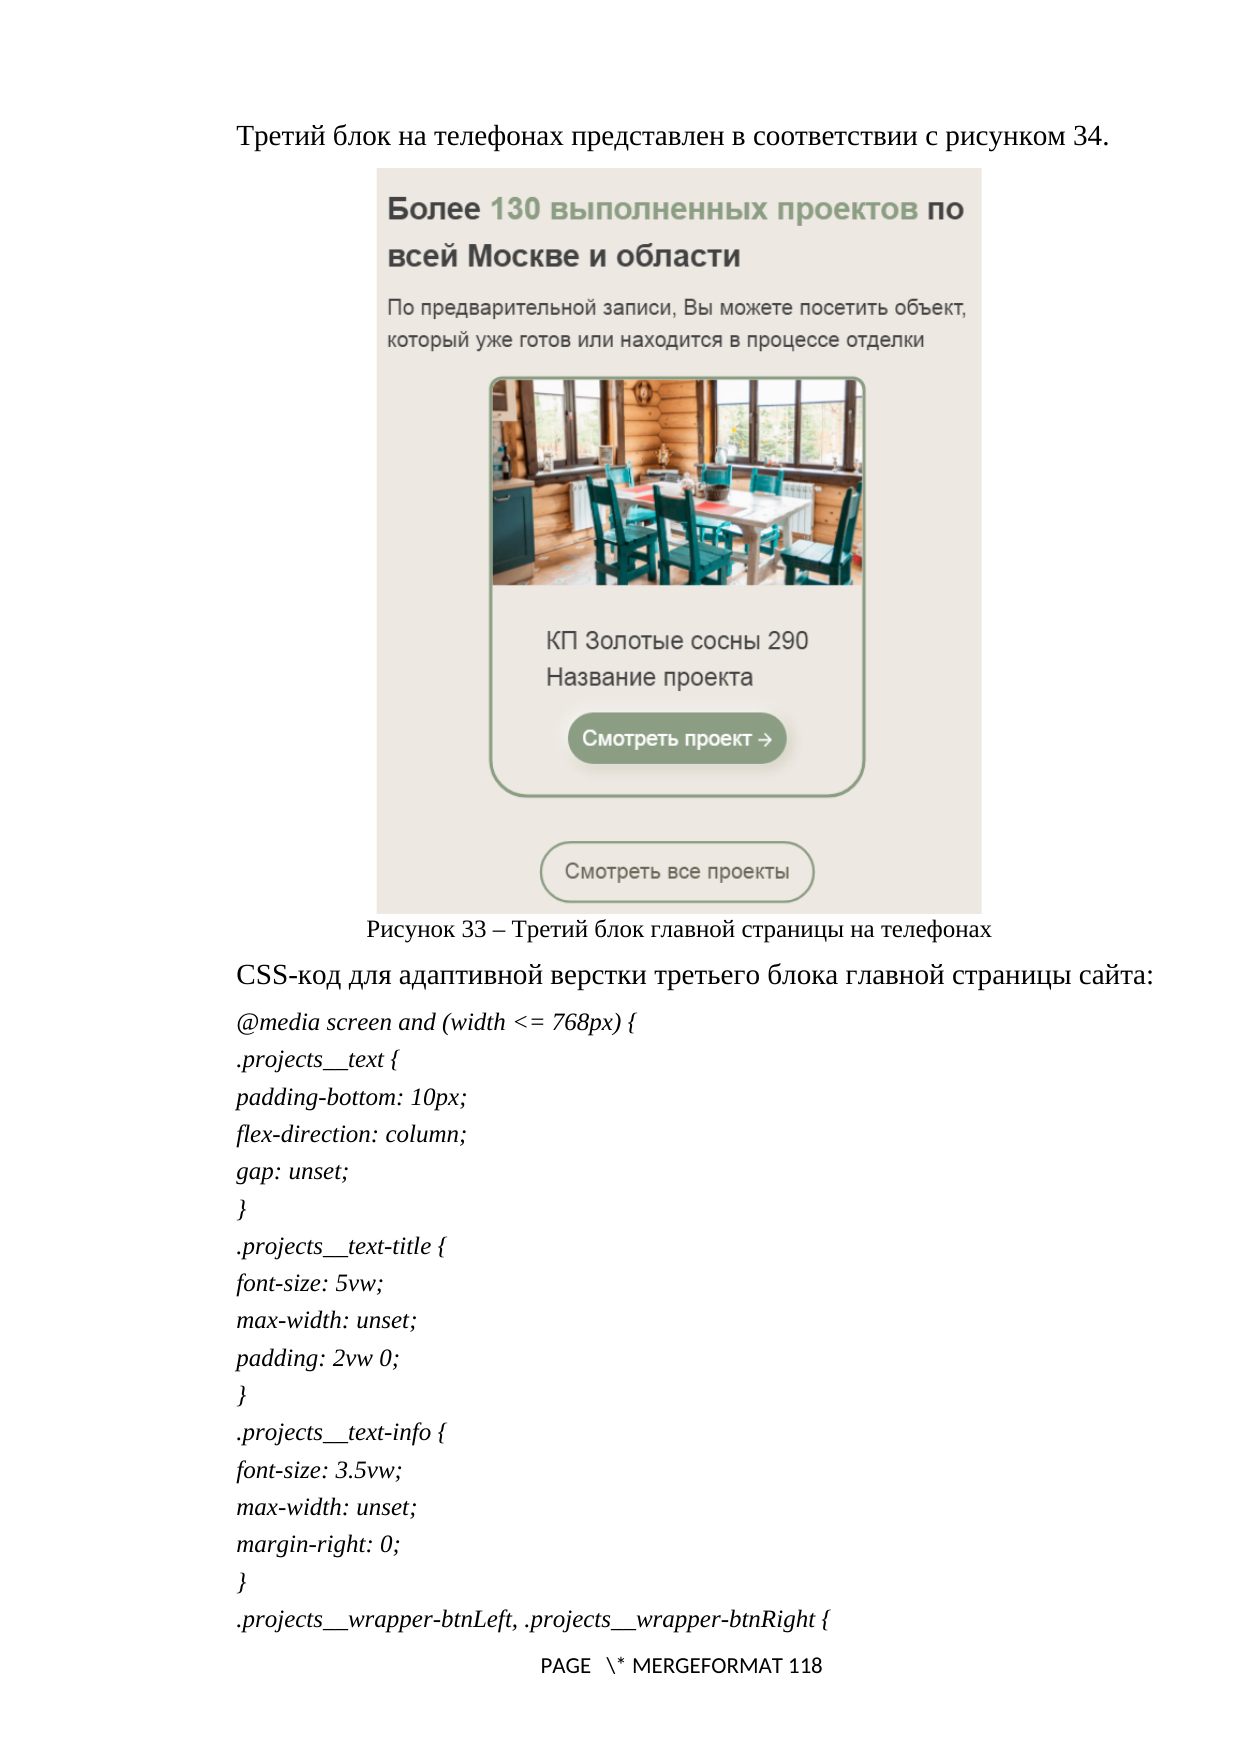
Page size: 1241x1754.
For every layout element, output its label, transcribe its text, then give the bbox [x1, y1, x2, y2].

text padding: 2vw 0; [177, 1343, 1181, 1372]
text margin-right: 0; [177, 1529, 1181, 1558]
text .projects__wrapper-btnLeft, .projects__wrapper-btnRight { [177, 1604, 1181, 1633]
text } [177, 1567, 1181, 1595]
text flex-direction: column; [177, 1119, 1181, 1148]
text CSS-код для адаптивной верстки третьего блока главной страницы сайта: [177, 957, 1181, 991]
text padding-bottom: 10px; [177, 1082, 1181, 1111]
text max-width: unset; [177, 1492, 1181, 1521]
picture [376, 168, 982, 914]
text .projects__text { [177, 1044, 1181, 1073]
text .projects__text-info { [177, 1417, 1181, 1446]
text .projects__text-title { [177, 1231, 1181, 1260]
text gap: unset; [177, 1156, 1181, 1185]
text font-size: 3.5vw; [177, 1455, 1181, 1483]
text } [177, 1380, 1181, 1409]
text font-size: 5vw; [177, 1268, 1181, 1297]
text } [177, 1194, 1181, 1222]
text @media screen and (width <= 768px) { [177, 1007, 1181, 1036]
text Рисунок 34 – Третий блок главной страницы на телефонах [177, 914, 1181, 943]
text Третий блок на телефонах представлен в соответствии с рисунком 34. [177, 118, 1181, 152]
text max-width: unset; [177, 1306, 1181, 1334]
